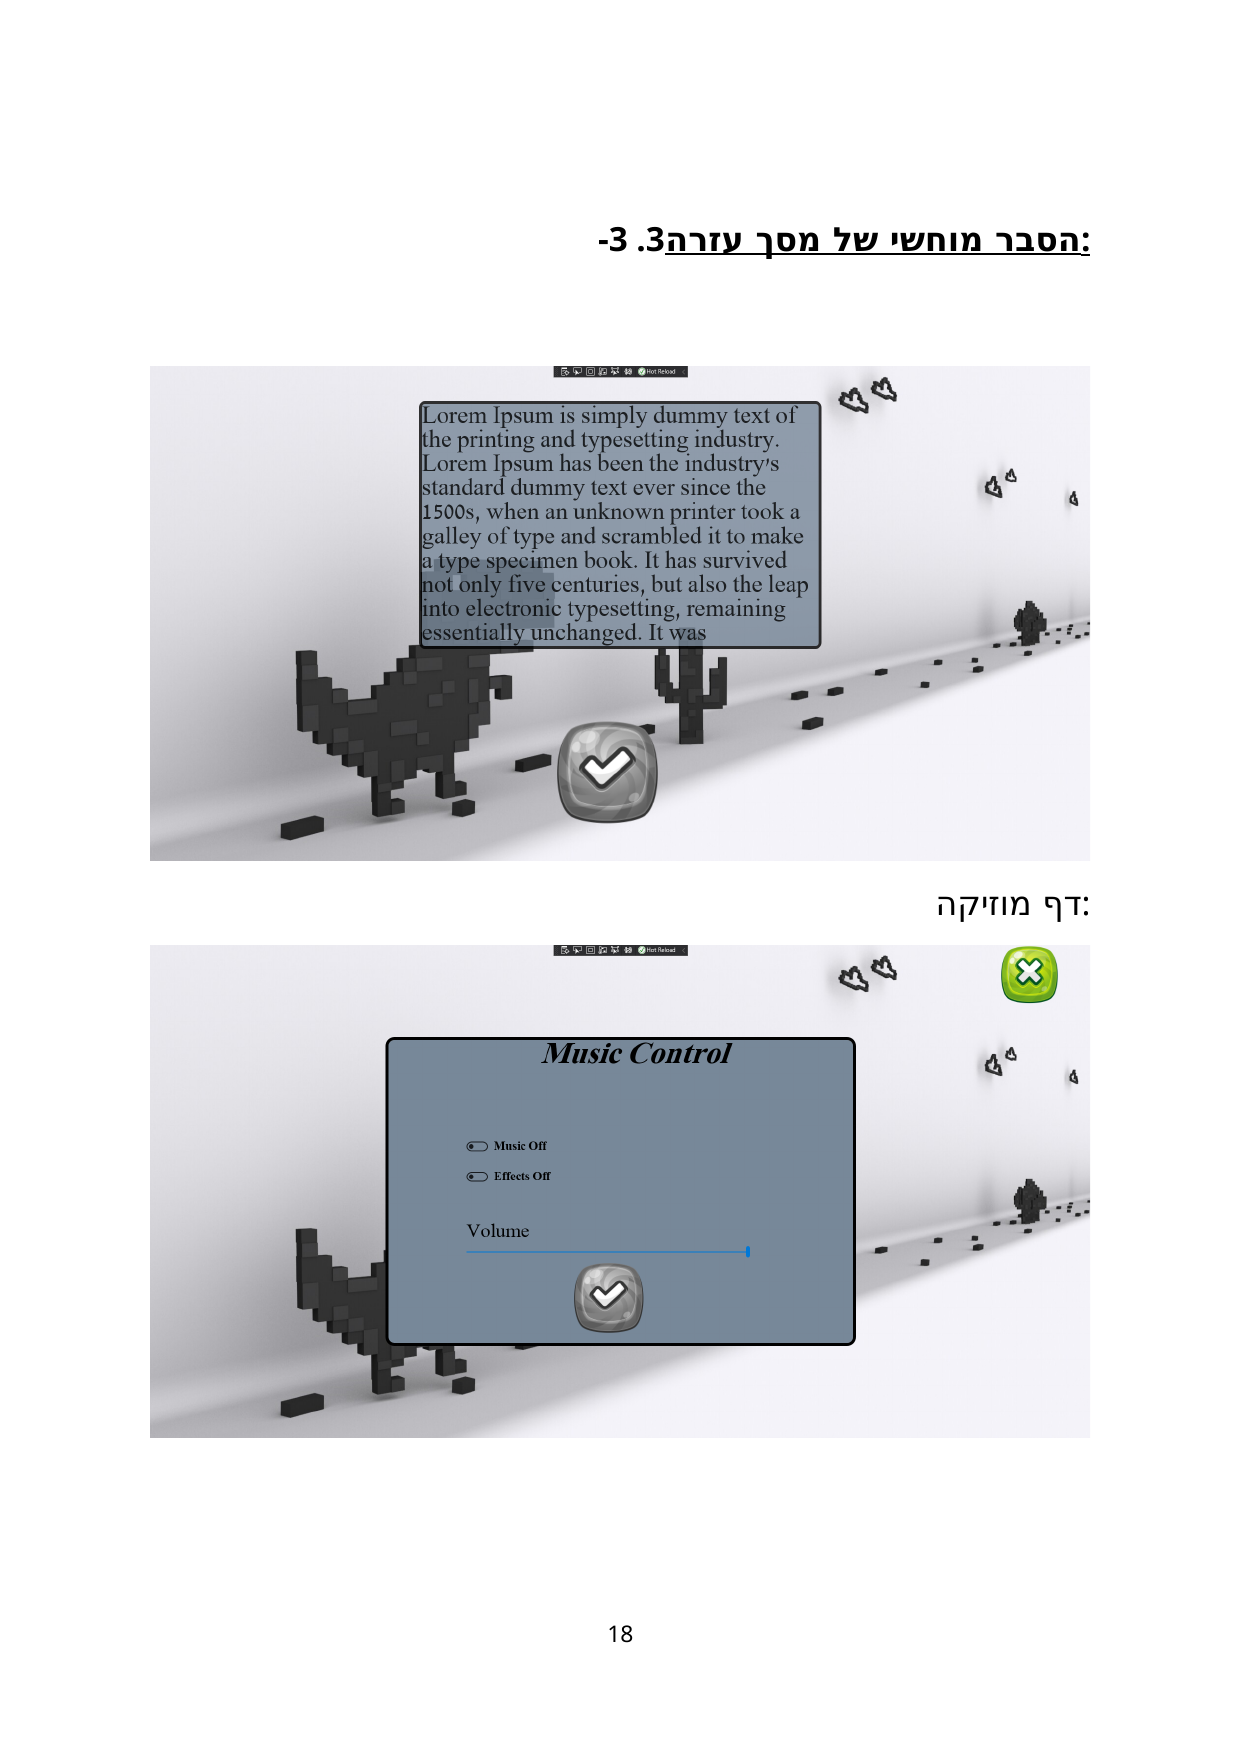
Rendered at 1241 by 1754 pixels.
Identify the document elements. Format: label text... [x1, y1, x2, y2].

text דף מוזיקה: [150, 879, 1090, 925]
picture [150, 366, 1091, 861]
text -3 .3הסבר מוחשי של מסך עזרה: [150, 216, 1090, 261]
picture [150, 945, 1091, 1438]
